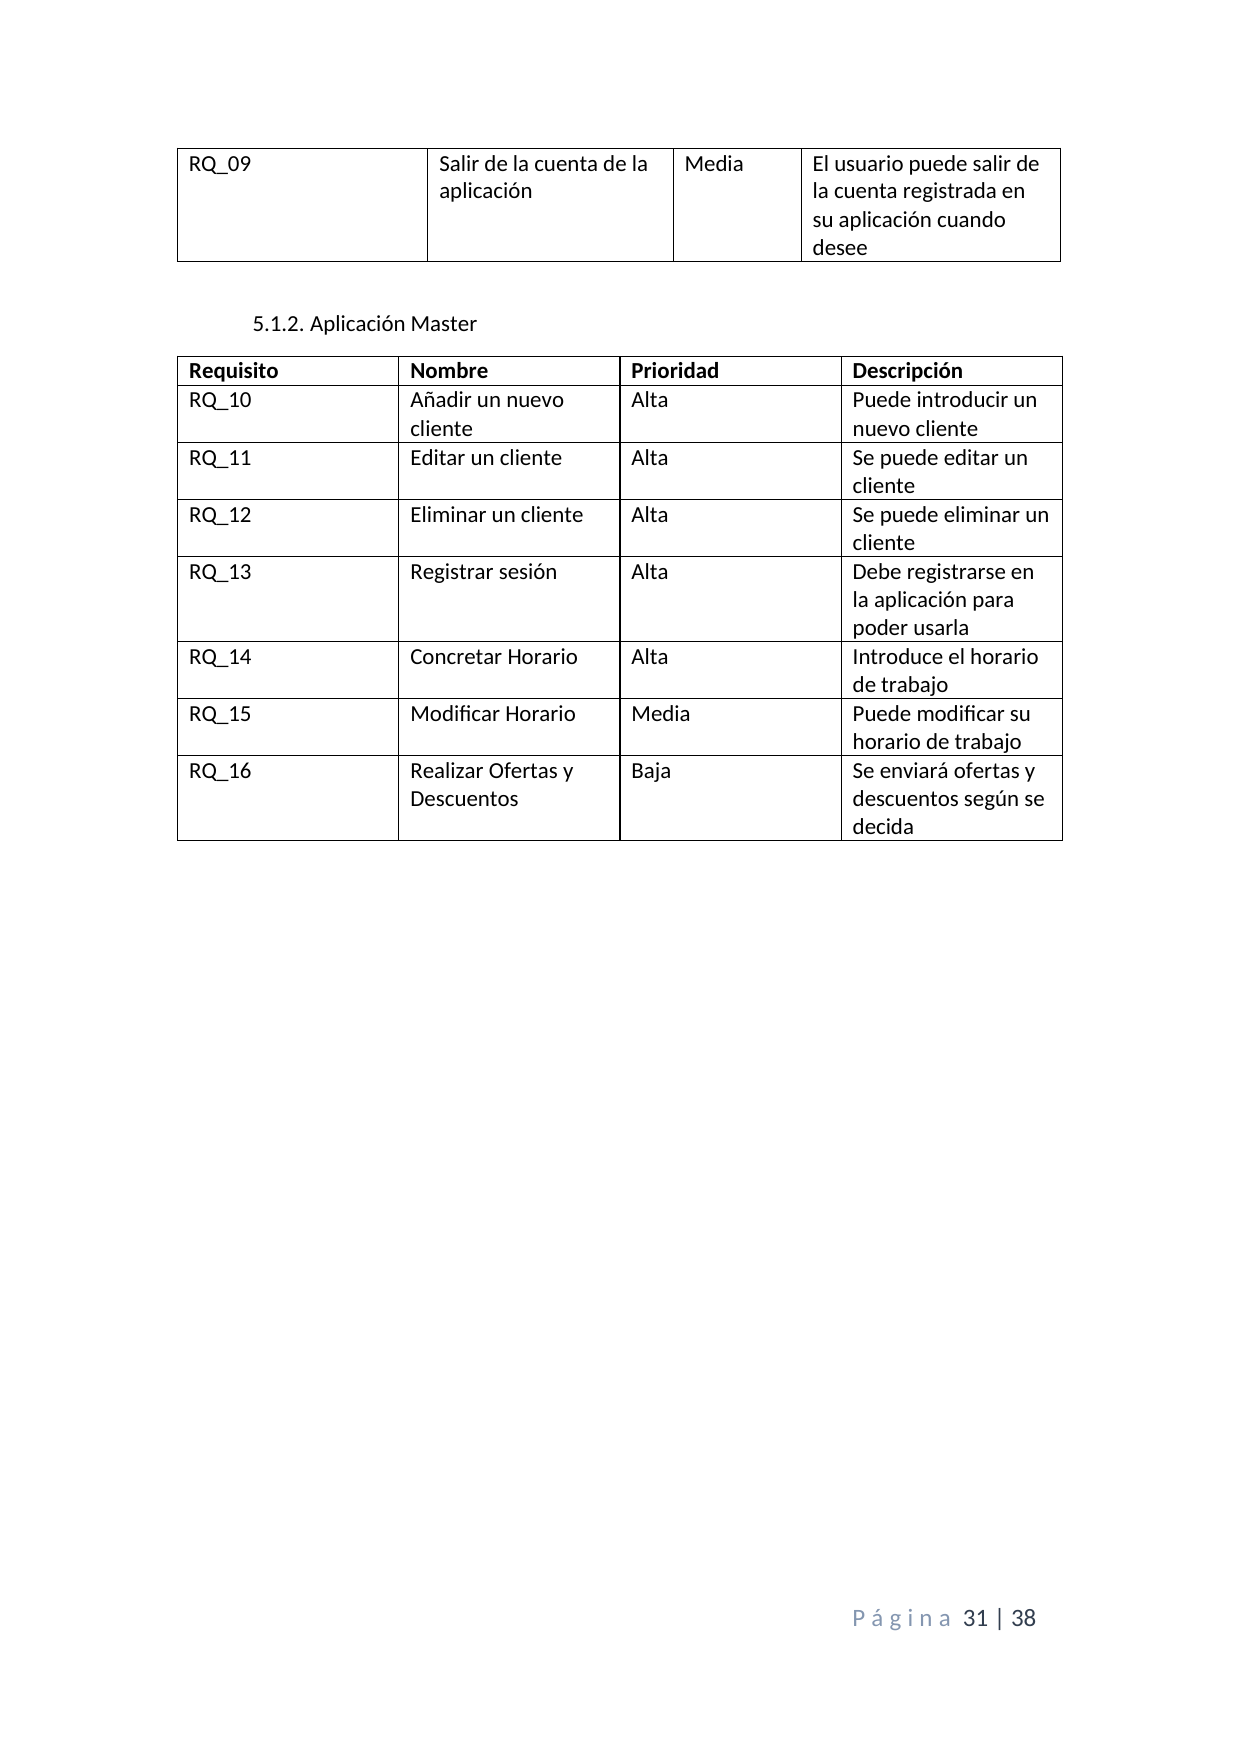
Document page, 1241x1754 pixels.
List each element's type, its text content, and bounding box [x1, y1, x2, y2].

table_cell Concretar Horario [399, 642, 619, 698]
table_header Requisito [178, 357, 398, 384]
table_cell Puede introducir un nuevo cliente [842, 386, 1062, 442]
table_cell Alta [621, 443, 841, 499]
table_cell RQ_10 [178, 386, 398, 442]
table_cell Puede modificar su horario de trabajo [842, 699, 1062, 755]
table_header Descripción [842, 357, 1062, 384]
table_cell Alta [621, 500, 841, 556]
table_header Prioridad [621, 357, 841, 384]
table_cell Se enviará ofertas y descuentos según se decida [842, 756, 1062, 840]
table_cell RQ_13 [178, 557, 398, 641]
table_cell Alta [621, 386, 841, 442]
list Aplicación Master [252, 309, 1063, 337]
table_cell Editar un cliente [399, 443, 619, 499]
table_cell Modificar Horario [399, 699, 619, 755]
table_cell Debe registrarse en la aplicación para poder usarla [842, 557, 1062, 641]
table_cell Realizar Ofertas y Descuentos [399, 756, 619, 840]
table_cell Alta [621, 642, 841, 698]
table_cell Baja [621, 756, 841, 840]
table_cell RQ_14 [178, 642, 398, 698]
table_cell RQ_12 [178, 500, 398, 556]
table_cell RQ_11 [178, 443, 398, 499]
table_cell RQ_15 [178, 699, 398, 755]
table_cell RQ_16 [178, 756, 398, 840]
table_cell Se puede eliminar un cliente [842, 500, 1062, 556]
table_cell Eliminar un cliente [399, 500, 619, 556]
table_header Nombre [399, 357, 619, 384]
table_cell Media [621, 699, 841, 755]
table_cell Media [674, 149, 801, 261]
table_cell Añadir un nuevo cliente [399, 386, 619, 442]
table_cell Alta [621, 557, 841, 641]
table_cell Registrar sesión [399, 557, 619, 641]
table_cell El usuario puede salir de la cuenta registrada en su aplicación cuando desee [802, 149, 1060, 261]
table_cell Introduce el horario de trabajo [842, 642, 1062, 698]
table_cell Salir de la cuenta de la aplicación [428, 149, 673, 261]
table_cell Se puede editar un cliente [842, 443, 1062, 499]
table_cell RQ_09 [178, 149, 427, 261]
